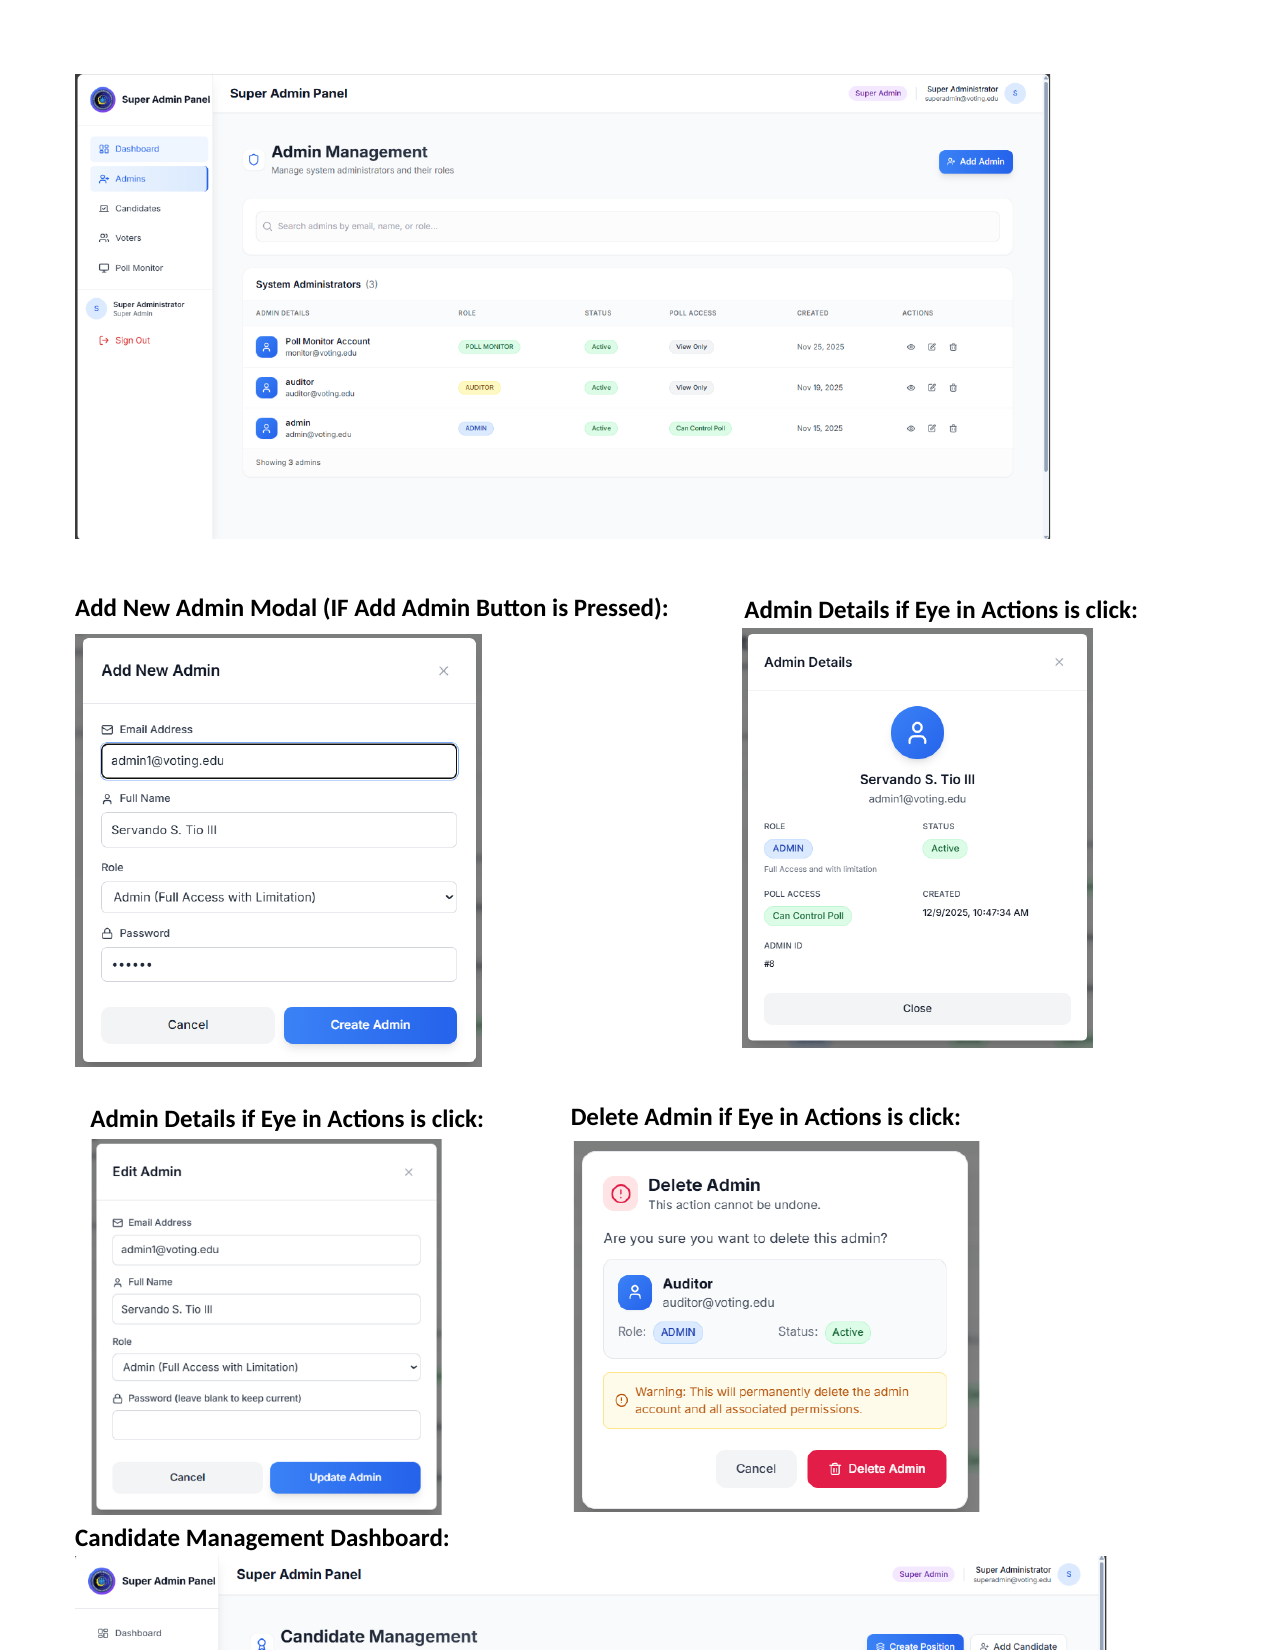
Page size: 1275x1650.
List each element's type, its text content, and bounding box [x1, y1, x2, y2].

picture [75, 1556, 1107, 1650]
picture [91, 1139, 442, 1515]
picture [75, 634, 482, 1067]
picture [75, 74, 1050, 539]
text Add New Admin Modal (IF Add Admin Button is Pressed): [75, 592, 1200, 622]
picture [742, 628, 1093, 1048]
text Candidate Management Dashboard: [75, 1522, 1200, 1552]
picture [573, 1141, 980, 1512]
